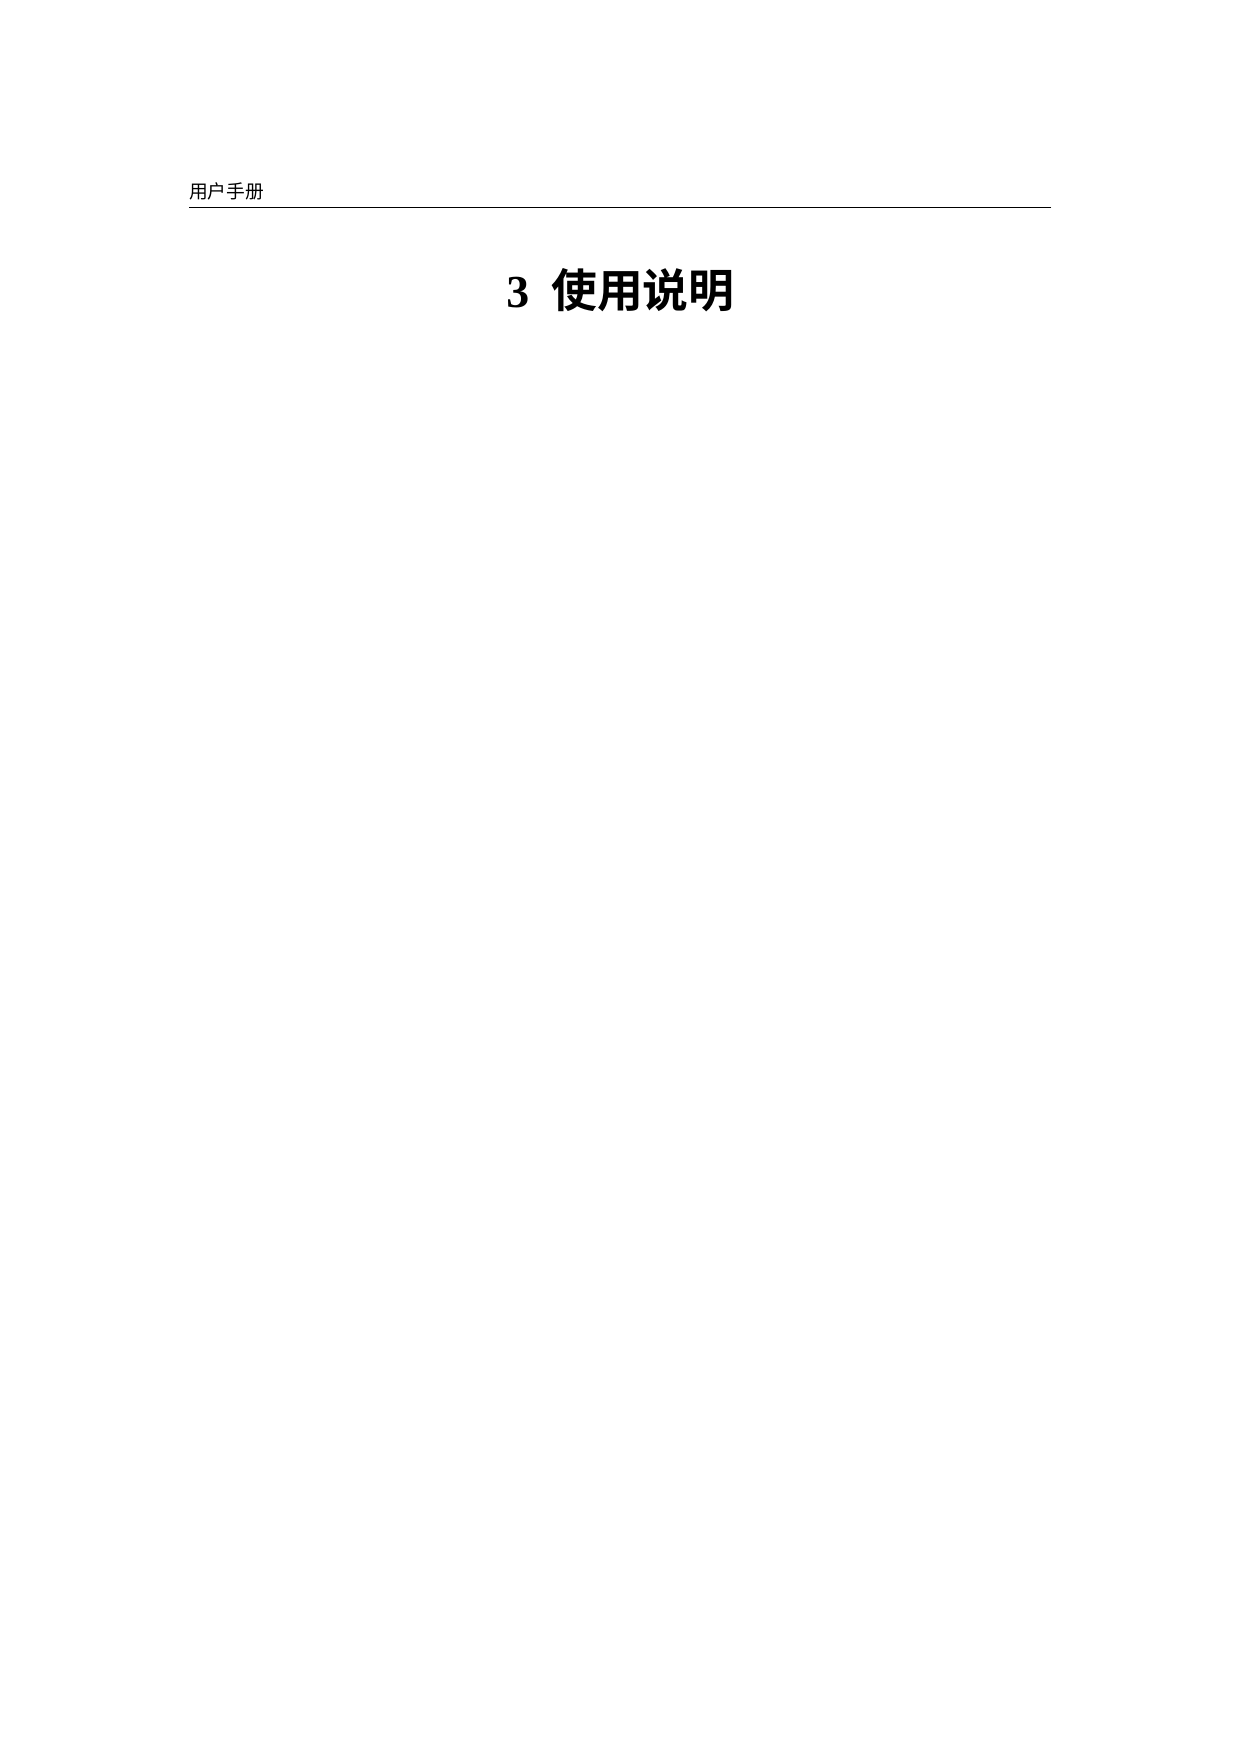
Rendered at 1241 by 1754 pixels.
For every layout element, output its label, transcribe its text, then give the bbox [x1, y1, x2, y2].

subtitle 使用说明 [189, 254, 1051, 321]
